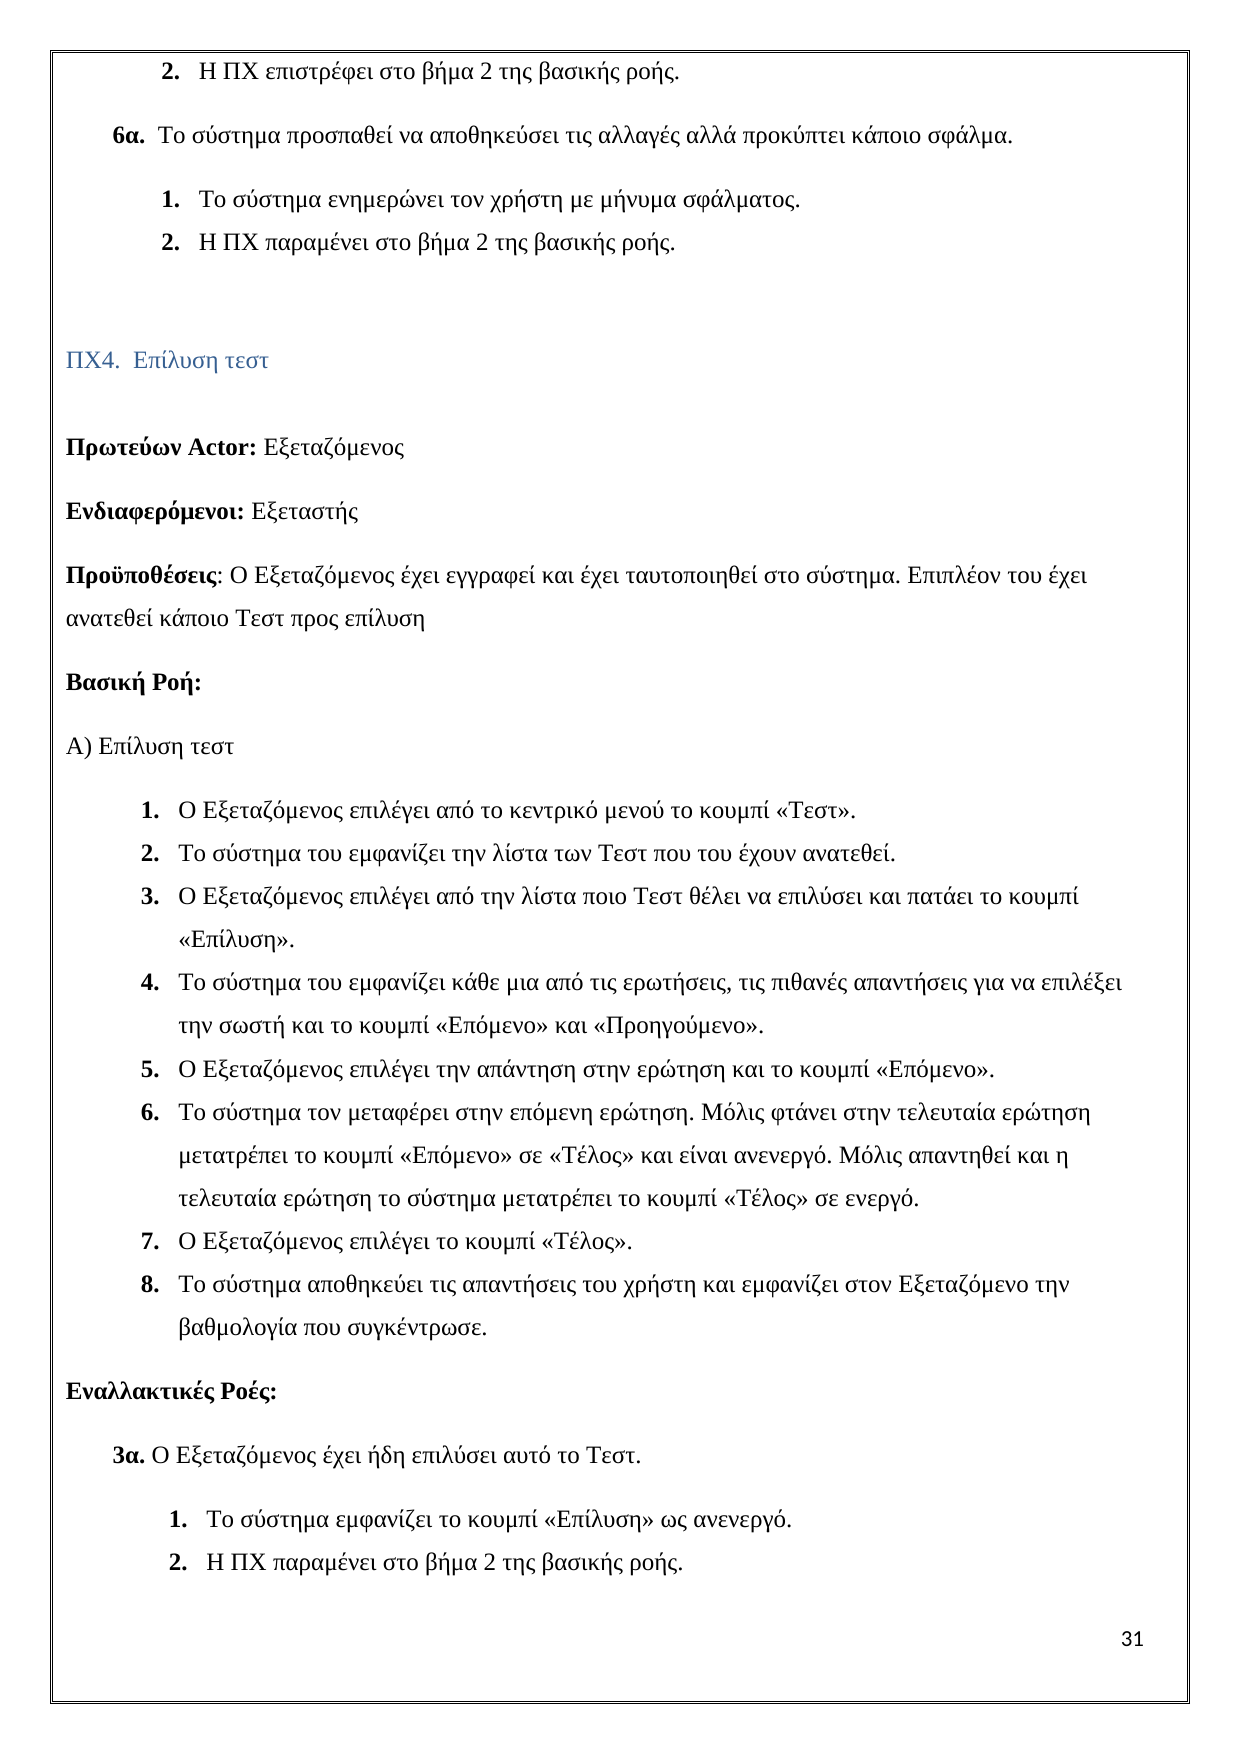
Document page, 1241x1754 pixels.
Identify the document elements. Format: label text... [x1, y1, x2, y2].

text Ενδιαφερόμενοι: Εξεταστής [66, 496, 1144, 525]
list Η ΠΧ επιστρέφει στο βήμα 2 της βασικής ροής. [161, 56, 1144, 85]
text 3α. Ο Εξεταζόμενος έχει ήδη επιλύσει αυτό το Τεστ. [66, 1440, 1144, 1469]
list Το σύστημα τον μεταφέρει στην επόμενη ερώτηση. Μόλις φτάνει στην τελευταία ερώτηση μετατρέπει το κουμπί «Επόμενο» σε «Τέλος» και είναι ανενεργό. Μόλις απαντηθεί και η τελευταία ερώτηση το σύστημα μετατρέπει το κουμπί «Τέλος» σε ενεργό. [141, 1097, 1144, 1212]
list Ο Εξεταζόμενος επιλέγει την απάντηση στην ερώτηση και το κουμπί «Επόμενο». [141, 1054, 1144, 1082]
list Το σύστημα του εμφανίζει κάθε μια από τις ερωτήσεις, τις πιθανές απαντήσεις για να επιλέξει την σωστή και το κουμπί «Επόμενο» και «Προηγούμενο». [141, 967, 1144, 1039]
text Προϋποθέσεις: Ο Εξεταζόμενος έχει εγγραφεί και έχει ταυτοποιηθεί στο σύστημα. Επιπλέον του έχει ανατεθεί κάποιο Τεστ προς επίλυση [66, 560, 1144, 632]
text Πρωτεύων Actor: Εξεταζόμενος [66, 432, 1144, 461]
list Ο Εξεταζόμενος επιλέγει από την λίστα ποιο Τεστ θέλει να επιλύσει και πατάει το κουμπί «Επίλυση». [141, 881, 1144, 953]
list Η ΠΧ παραμένει στο βήμα 2 της βασικής ροής. [161, 227, 1144, 256]
list Το σύστημα αποθηκεύει τις απαντήσεις του χρήστη και εμφανίζει στον Εξεταζόμενο την βαθμολογία που συγκέντρωσε. [141, 1269, 1144, 1341]
text Βασική Ροή: [66, 667, 1144, 696]
text 6α. Το σύστημα προσπαθεί να αποθηκεύσει τις αλλαγές αλλά προκύπτει κάποιο σφάλμα. [66, 120, 1144, 149]
list Το σύστημα ενημερώνει τον χρήστη με μήνυμα σφάλματος. [161, 184, 1144, 213]
list Ο Εξεταζόμενος επιλέγει το κουμπί «Τέλος». [141, 1226, 1144, 1255]
list Το σύστημα του εμφανίζει την λίστα των Τεστ που του έχουν ανατεθεί. [141, 838, 1144, 867]
list Το σύστημα εμφανίζει το κουμπί «Επίλυση» ως ανενεργό. [169, 1504, 1144, 1533]
list Η ΠΧ παραμένει στο βήμα 2 της βασικής ροής. [169, 1547, 1144, 1576]
subtitle ΠΧ4. Επίλυση τεστ [66, 345, 1144, 374]
text Εναλλακτικές Ροές: [66, 1376, 1144, 1405]
text Α) Επίλυση τεστ [66, 731, 1144, 760]
list Ο Εξεταζόμενος επιλέγει από το κεντρικό μενού το κουμπί «Τεστ». [141, 795, 1144, 824]
